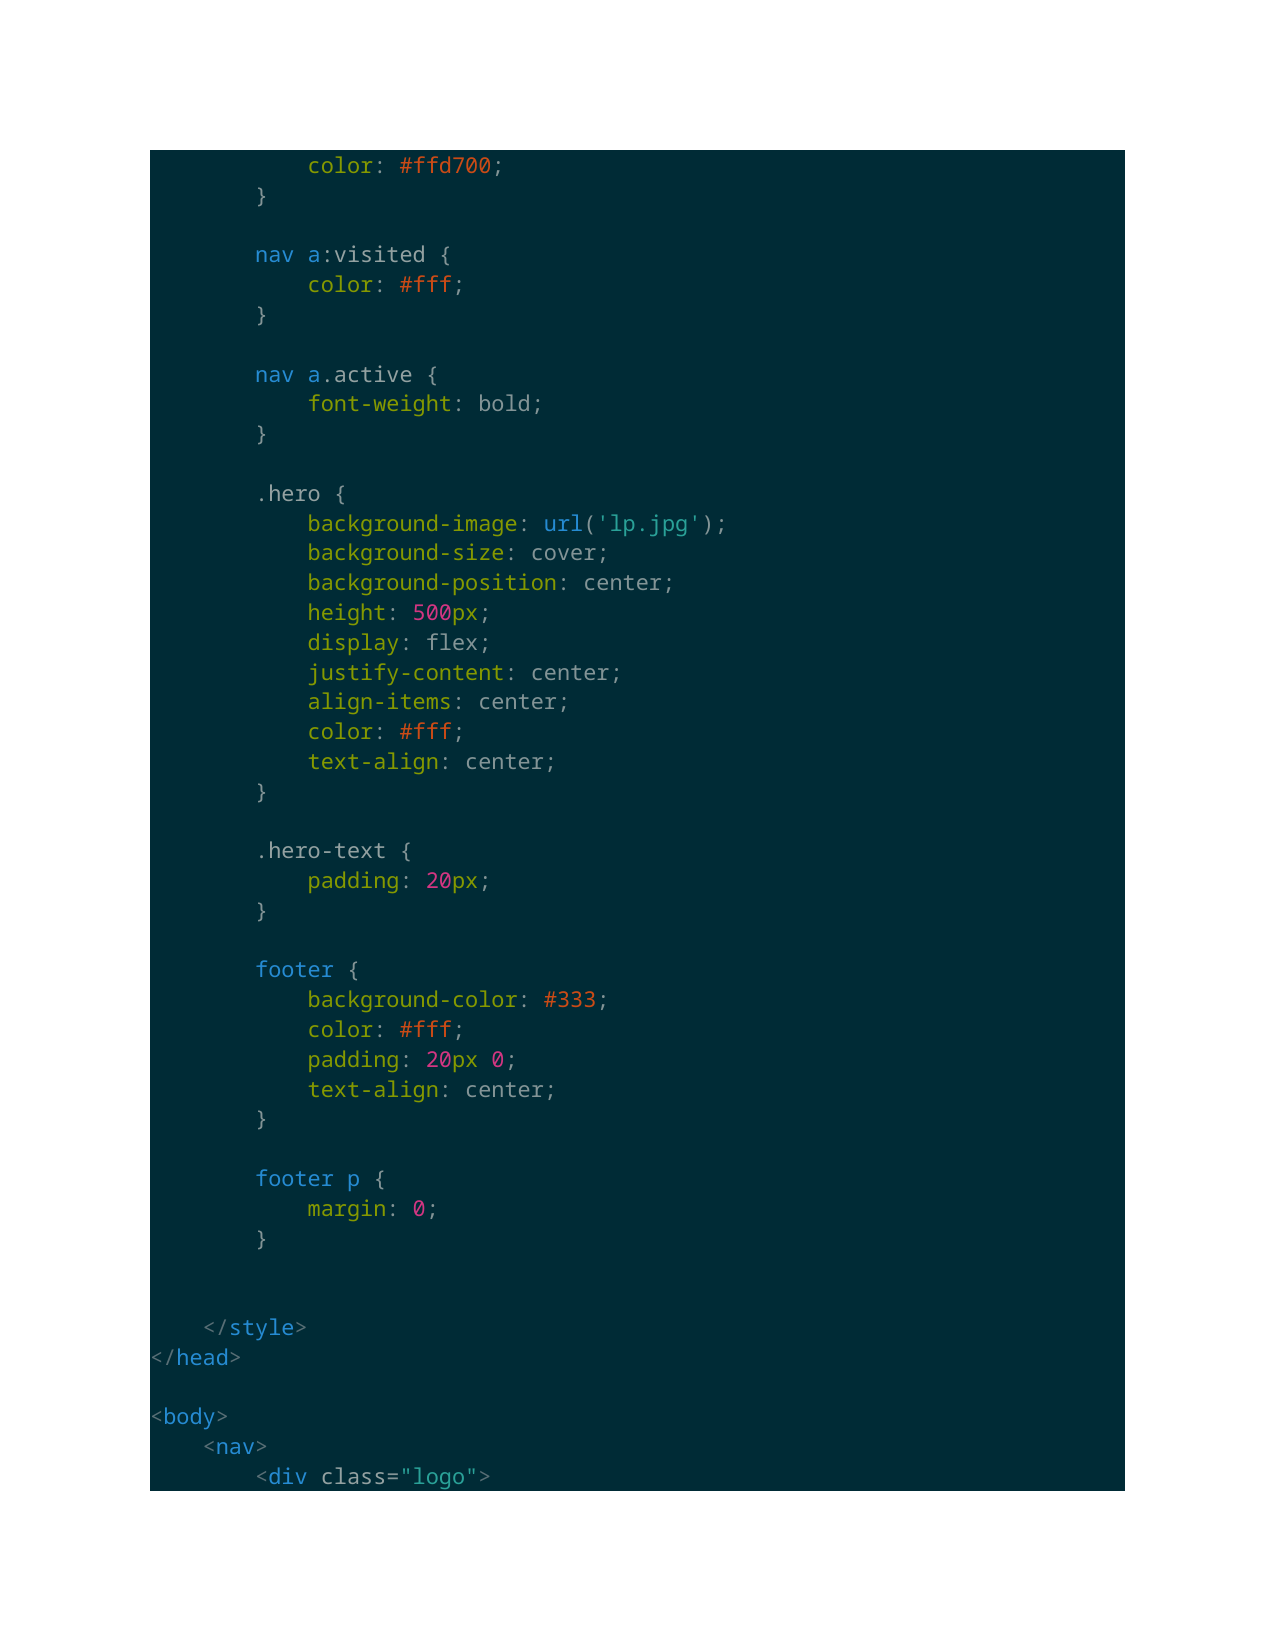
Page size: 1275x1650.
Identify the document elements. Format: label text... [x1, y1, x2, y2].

text </head> [150, 1342, 1125, 1371]
text text-align: center; [150, 746, 1125, 776]
text footer { [150, 954, 1125, 984]
text background-size: cover; [150, 537, 1125, 567]
text .hero-text { [150, 835, 1125, 865]
text background-image: url('lp.jpg'); [150, 507, 1125, 537]
text nav a:visited { [150, 239, 1125, 269]
text margin: 0; [150, 1193, 1125, 1222]
text </style> [150, 1312, 1125, 1342]
text background-position: center; [150, 567, 1125, 597]
text .hero { [150, 478, 1125, 507]
text color: #fff; [150, 1014, 1125, 1044]
text } [150, 299, 1125, 329]
text color: #fff; [150, 716, 1125, 746]
text text-align: center; [150, 1073, 1125, 1103]
text footer p { [150, 1163, 1125, 1193]
text } [150, 776, 1125, 805]
text <nav> [150, 1431, 1125, 1461]
text background-color: #333; [150, 984, 1125, 1014]
text justify-content: center; [150, 656, 1125, 686]
text } [150, 895, 1125, 924]
text padding: 20px; [150, 865, 1125, 895]
text height: 500px; [150, 597, 1125, 627]
text } [150, 1103, 1125, 1133]
text align-items: center; [150, 686, 1125, 716]
text } [150, 418, 1125, 448]
text padding: 20px 0; [150, 1044, 1125, 1073]
text display: flex; [150, 627, 1125, 656]
text <body> [150, 1401, 1125, 1431]
text } [150, 180, 1125, 209]
text <div class="logo"> [150, 1461, 1125, 1491]
text color: #fff; [150, 269, 1125, 299]
text } [150, 1222, 1125, 1252]
text font-weight: bold; [150, 388, 1125, 418]
text color: #ffd700; [150, 150, 1125, 180]
text nav a.active { [150, 358, 1125, 388]
